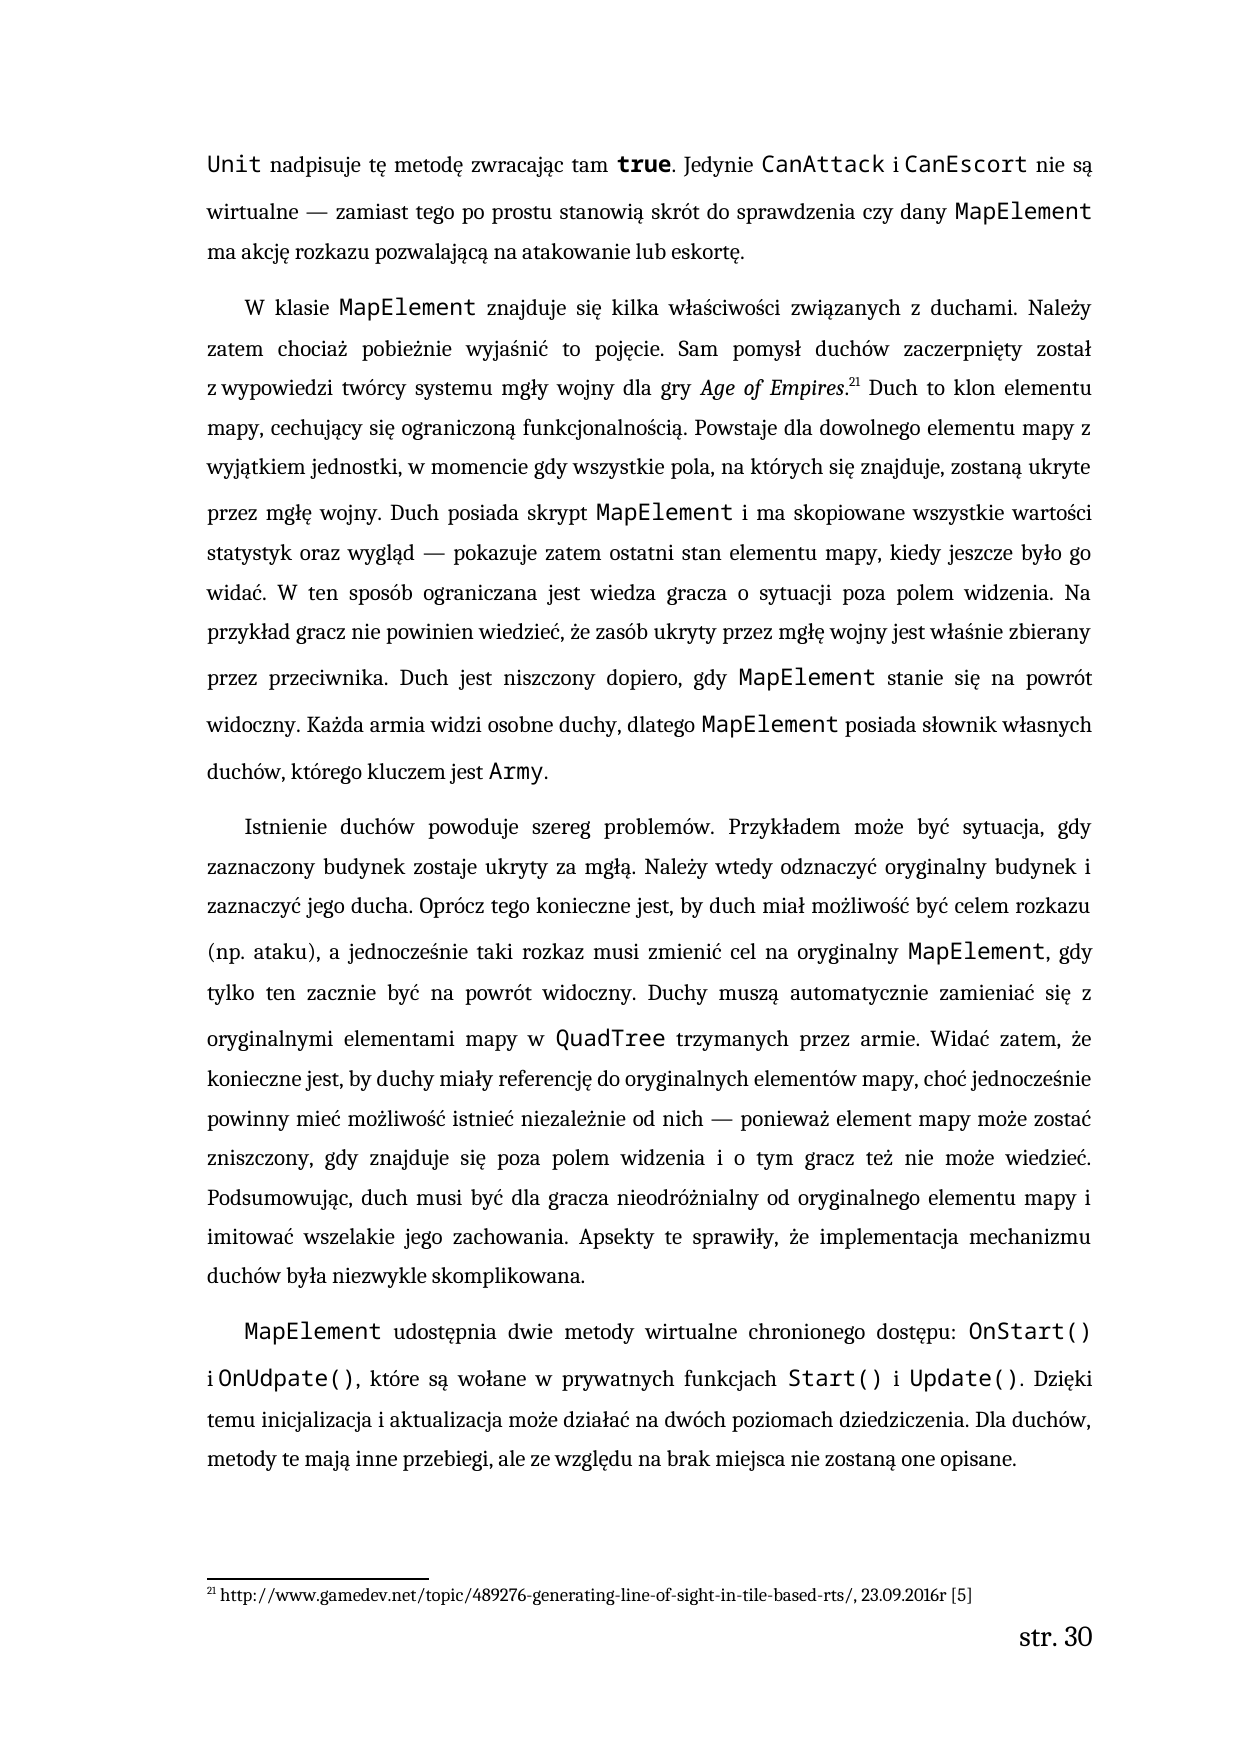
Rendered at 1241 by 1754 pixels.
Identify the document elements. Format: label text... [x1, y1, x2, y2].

text Istnienie duchów powoduje szereg problemów. Przykładem może być sytuacja, gdy zaznaczony budynek zostaje ukryty za mgłą. Należy wtedy odznaczyć oryginalny budynek i zaznaczyć jego ducha. Oprócz tego konieczne jest, by duch miał możliwość być celem rozkazu (np. ataku), a jednocześnie taki rozkaz musi zmienić cel na oryginalny MapElement, gdy tylko ten zacznie być na powrót widoczny. Duchy muszą automatycznie zamieniać się z oryginalnymi elementami mapy w QuadTree trzymanych przez armie. Widać zatem, że konieczne jest, by duchy miały referencję do oryginalnych elementów mapy, choć jednocześnie powinny mieć możliwość istnieć niezależnie od nich — ponieważ element mapy może zostać zniszczony, gdy znajduje się poza polem widzenia i o tym gracz też nie może wiedzieć. Podsumowując, duch musi być dla gracza nieodróżnialny od oryginalnego elementu mapy i imitować wszelakie jego zachowania. Apsekty te sprawiły, że implementacja mechanizmu duchów była niezwykle skomplikowana. [207, 814, 1092, 1289]
text W klasie MapElement znajduje się kilka właściwości związanych z duchami. Należy zatem chociaż pobieżnie wyjaśnić to pojęcie. Sam pomysł duchów zaczerpnięty został z wypowiedzi twórcy systemu mgły wojny dla gry Age of Empires. Duch to klon elementu mapy, cechujący się ograniczoną funkcjonalnością. Powstaje dla dowolnego elementu mapy z wyjątkiem jednostki, w momencie gdy wszystkie pola, na których się znajduje, zostaną ukryte przez mgłę wojny. Duch posiada skrypt MapElement i ma skopiowane wszystkie wartości statystyk oraz wygląd — pokazuje zatem ostatni stan elementu mapy, kiedy jeszcze było go widać. W ten sposób ograniczana jest wiedza gracza o sytuacji poza polem widzenia. Na przykład gracz nie powinien wiedzieć, że zasób ukryty przez mgłę wojny jest właśnie zbierany przez przeciwnika. Duch jest niszczony dopiero, gdy MapElement stanie się na powrót widoczny. Każda armia widzi osobne duchy, dlatego MapElement posiada słownik własnych duchów, którego kluczem jest Army. [207, 291, 1092, 786]
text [207, 148, 1092, 265]
text MapElement udostępnia dwie metody wirtualne chronionego dostępu: OnStart() i OnUdpate(), które są wołane w prywatnych funkcjach Start() i Update(). Dzięki temu inicjalizacja i aktualizacja może działać na dwóch poziomach dziedziczenia. Dla duchów, metody te mają inne przebiegi, ale ze względu na brak miejsca nie zostaną one opisane. [207, 1315, 1092, 1472]
